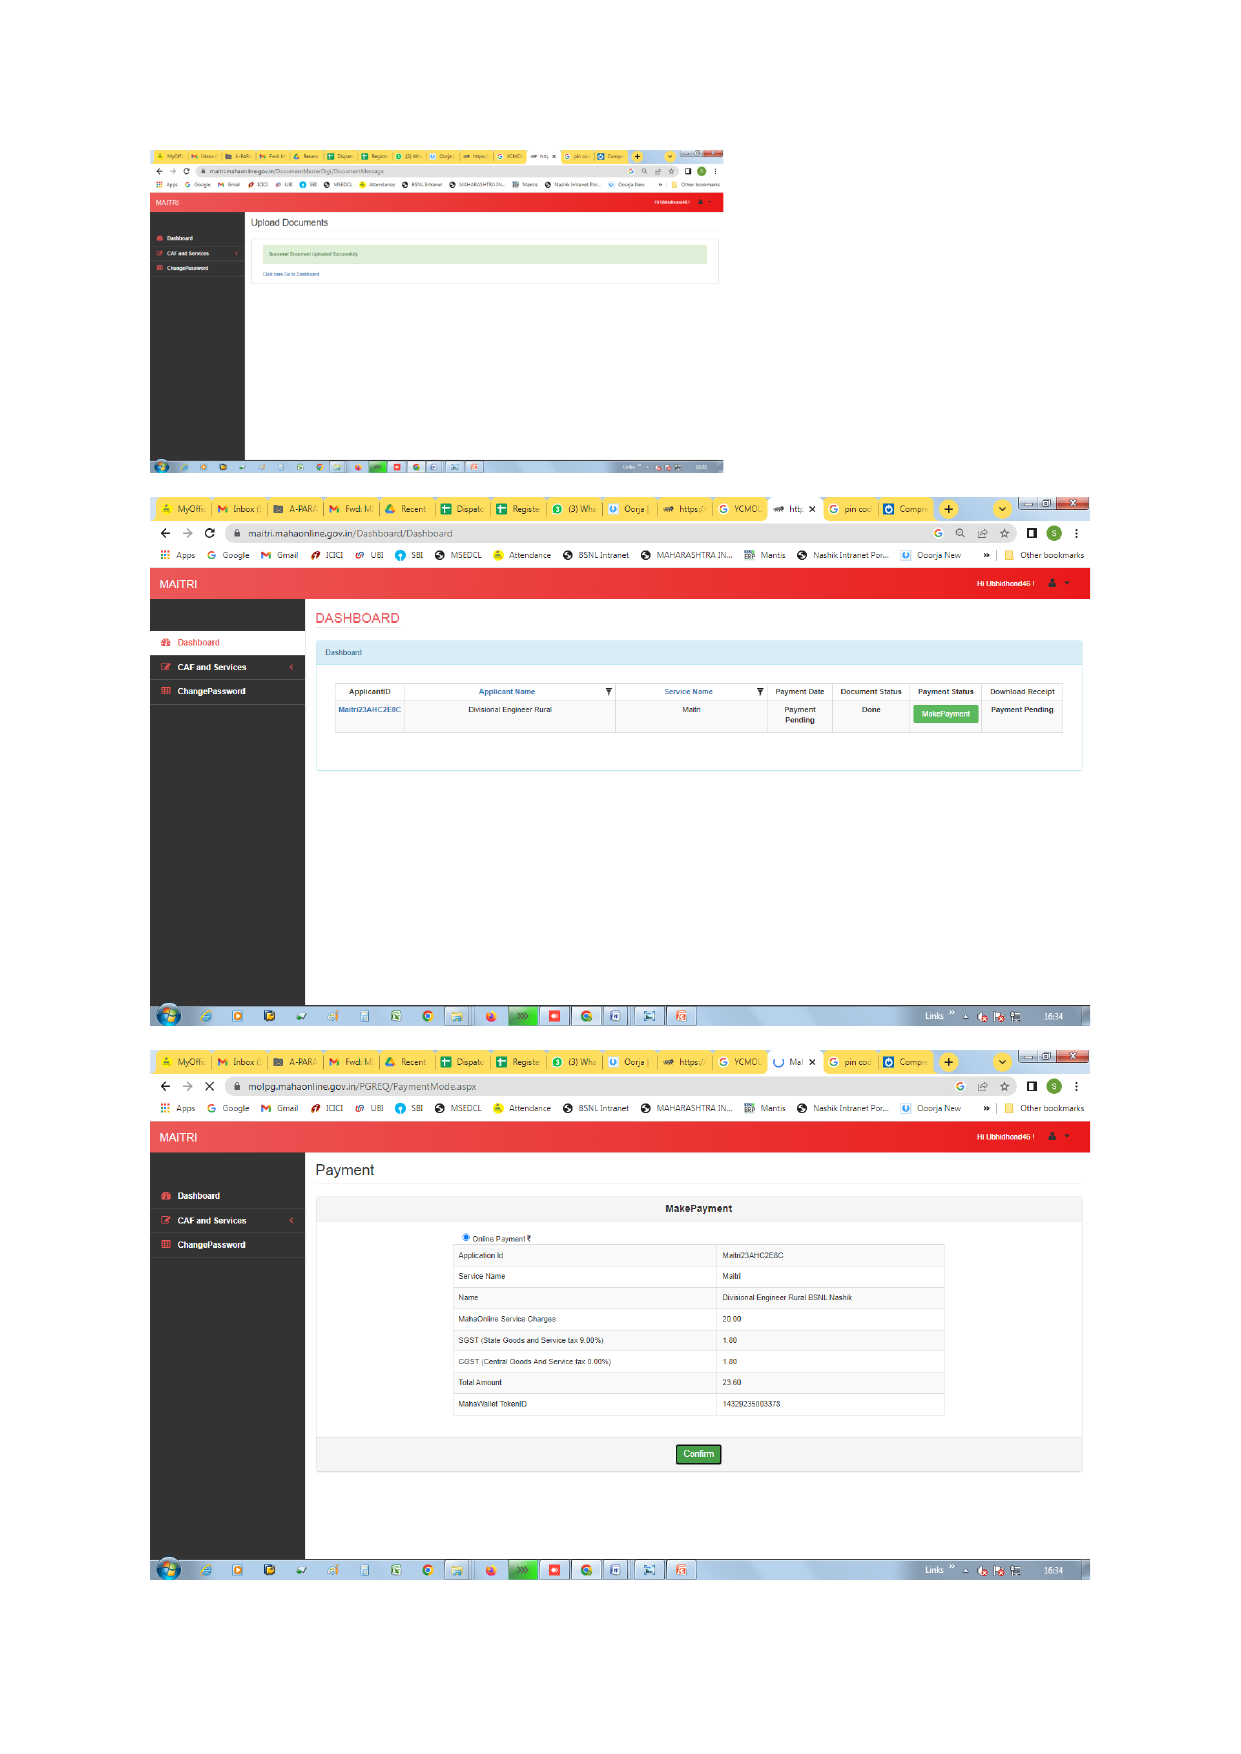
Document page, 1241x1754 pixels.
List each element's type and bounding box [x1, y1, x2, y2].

picture [150, 1050, 1091, 1580]
picture [150, 150, 724, 473]
picture [150, 497, 1091, 1026]
